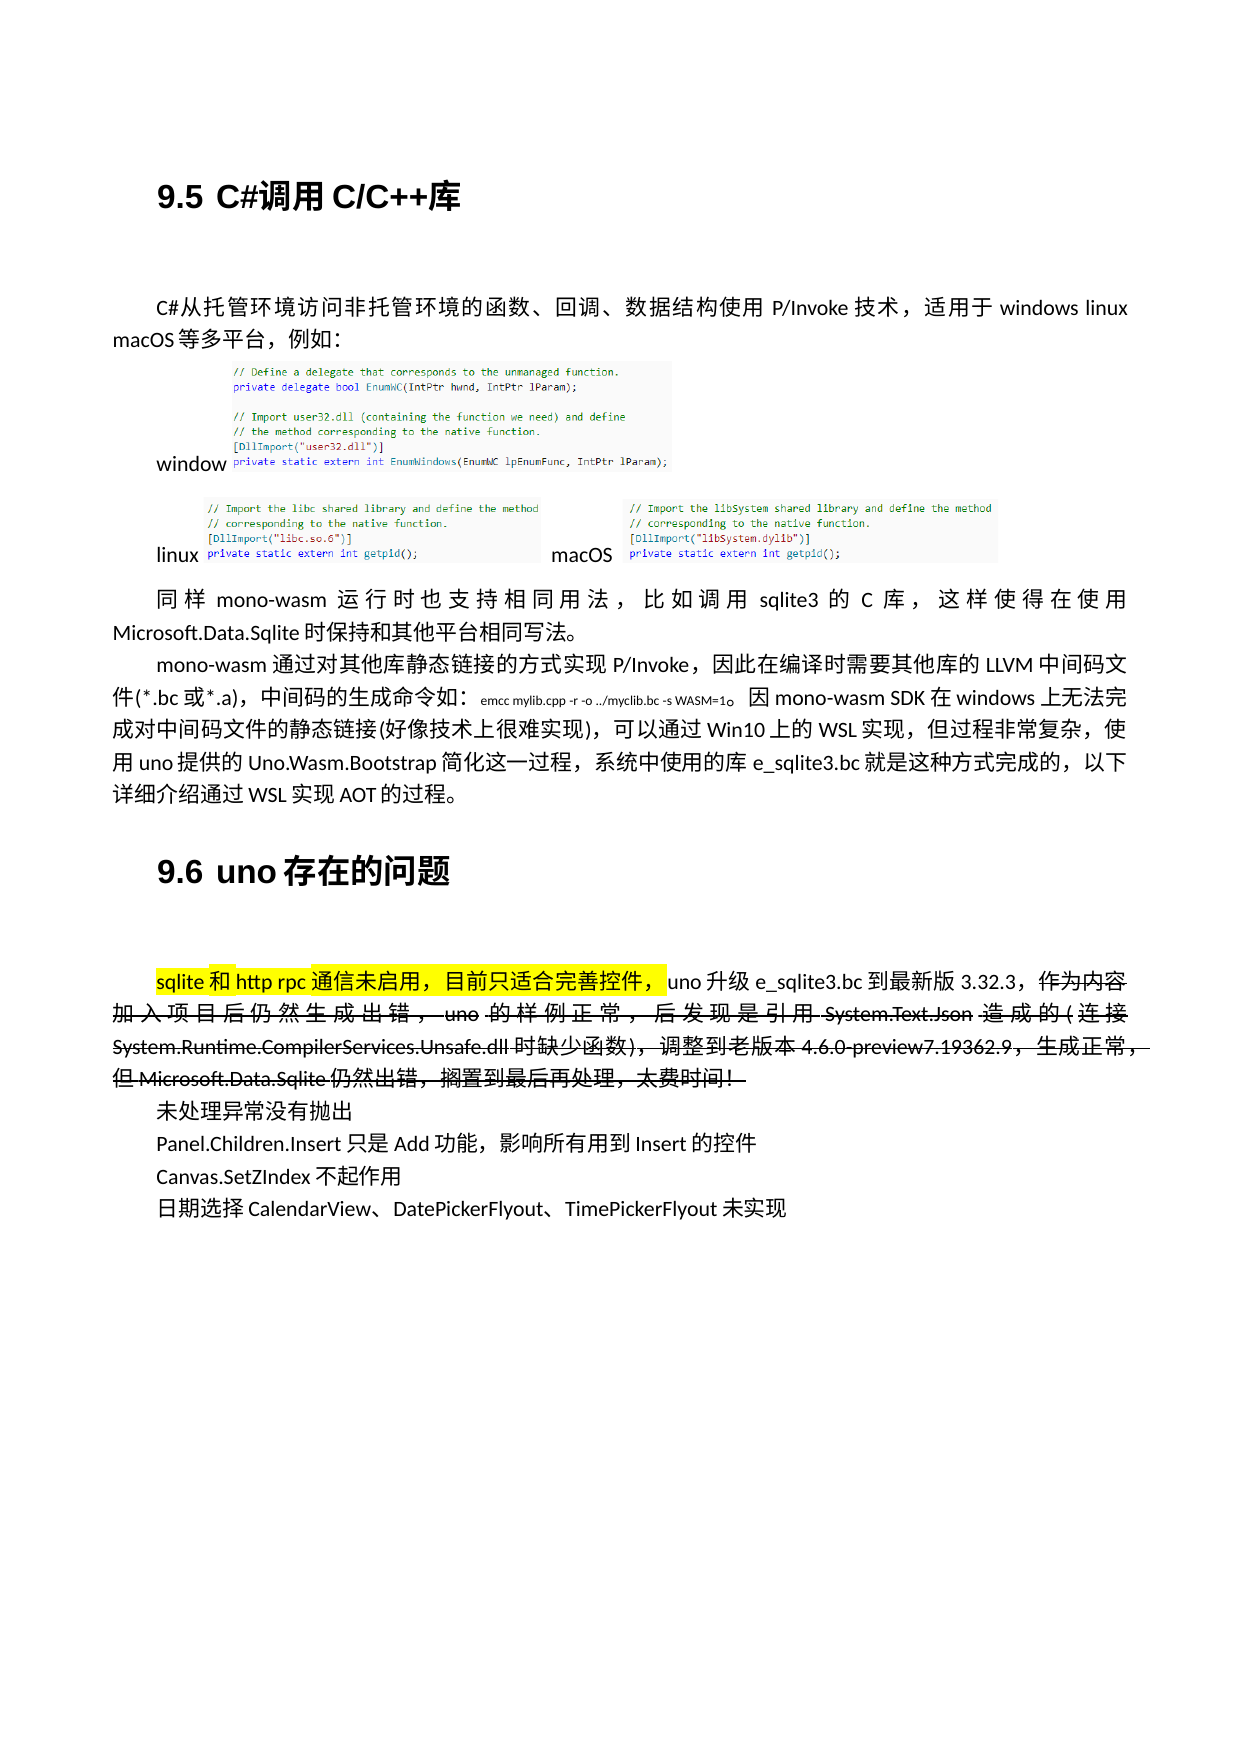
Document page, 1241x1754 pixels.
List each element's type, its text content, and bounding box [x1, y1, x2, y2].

text 同样mono-wasm运行时也支持相同用法，比如调用sqlite3的C库，这样使得在使用Microsoft.Data.Sqlite时保持和其他平台相同写法。 [112, 582, 1128, 647]
text C#从托管环境访问非托管环境的函数、回调、数据结构使用P/Invoke技术，适用于windows linux macOS等多平台，例如： [112, 289, 1128, 354]
text Panel.Children.Insert只是Add功能，影响所有用到Insert的控件 [112, 1126, 1128, 1158]
picture [203, 497, 541, 563]
text 未处理异常没有抛出 [112, 1093, 1128, 1126]
subtitle uno存在的问题 [157, 836, 1128, 901]
text Canvas.SetZIndex不起作用 [112, 1158, 1128, 1191]
subtitle C#调用C/C++库 [157, 162, 1128, 227]
text 日期选择CalendarView、DatePickerFlyout、TimePickerFlyout未实现 [112, 1191, 1128, 1223]
text sqlite和http rpc通信未启用，目前只适合完善控件，uno升级e_sqlite3.bc到最新版3.32.3，作为内容加入项目后仍然生成出错，uno的样例正常，后发现是引用System.Text.Json造成的(连接System.Runtime.CompilerServices.Unsafe.dll时缺少函数)，调整到老版本4.6.0-preview7.19362.9，生成正常，但Microsoft.Data.Sqlite仍然出错，搁置到最后再处理，太费时间！ [112, 963, 1128, 1093]
picture [622, 499, 999, 563]
picture [232, 361, 672, 472]
text mono-wasm通过对其他库静态链接的方式实现P/Invoke，因此在编译时需要其他库的LLVM中间码文件(*.bc或*.a)，中间码的生成命令如：emcc mylib.cpp -r -o ../myclib.bc -s WASM=1。因mono-wasm SDK在windows上无法完成对中间码文件的静态链接(好像技术上很难实现)，可以通过Win10上的WSL实现，但过程非常复杂，使用uno提供的Uno.Wasm.Bootstrap简化这一过程，系统中使用的库e_sqlite3.bc就是这种方式完成的，以下详细介绍通过WSL实现AOT的过程。 [112, 647, 1128, 809]
